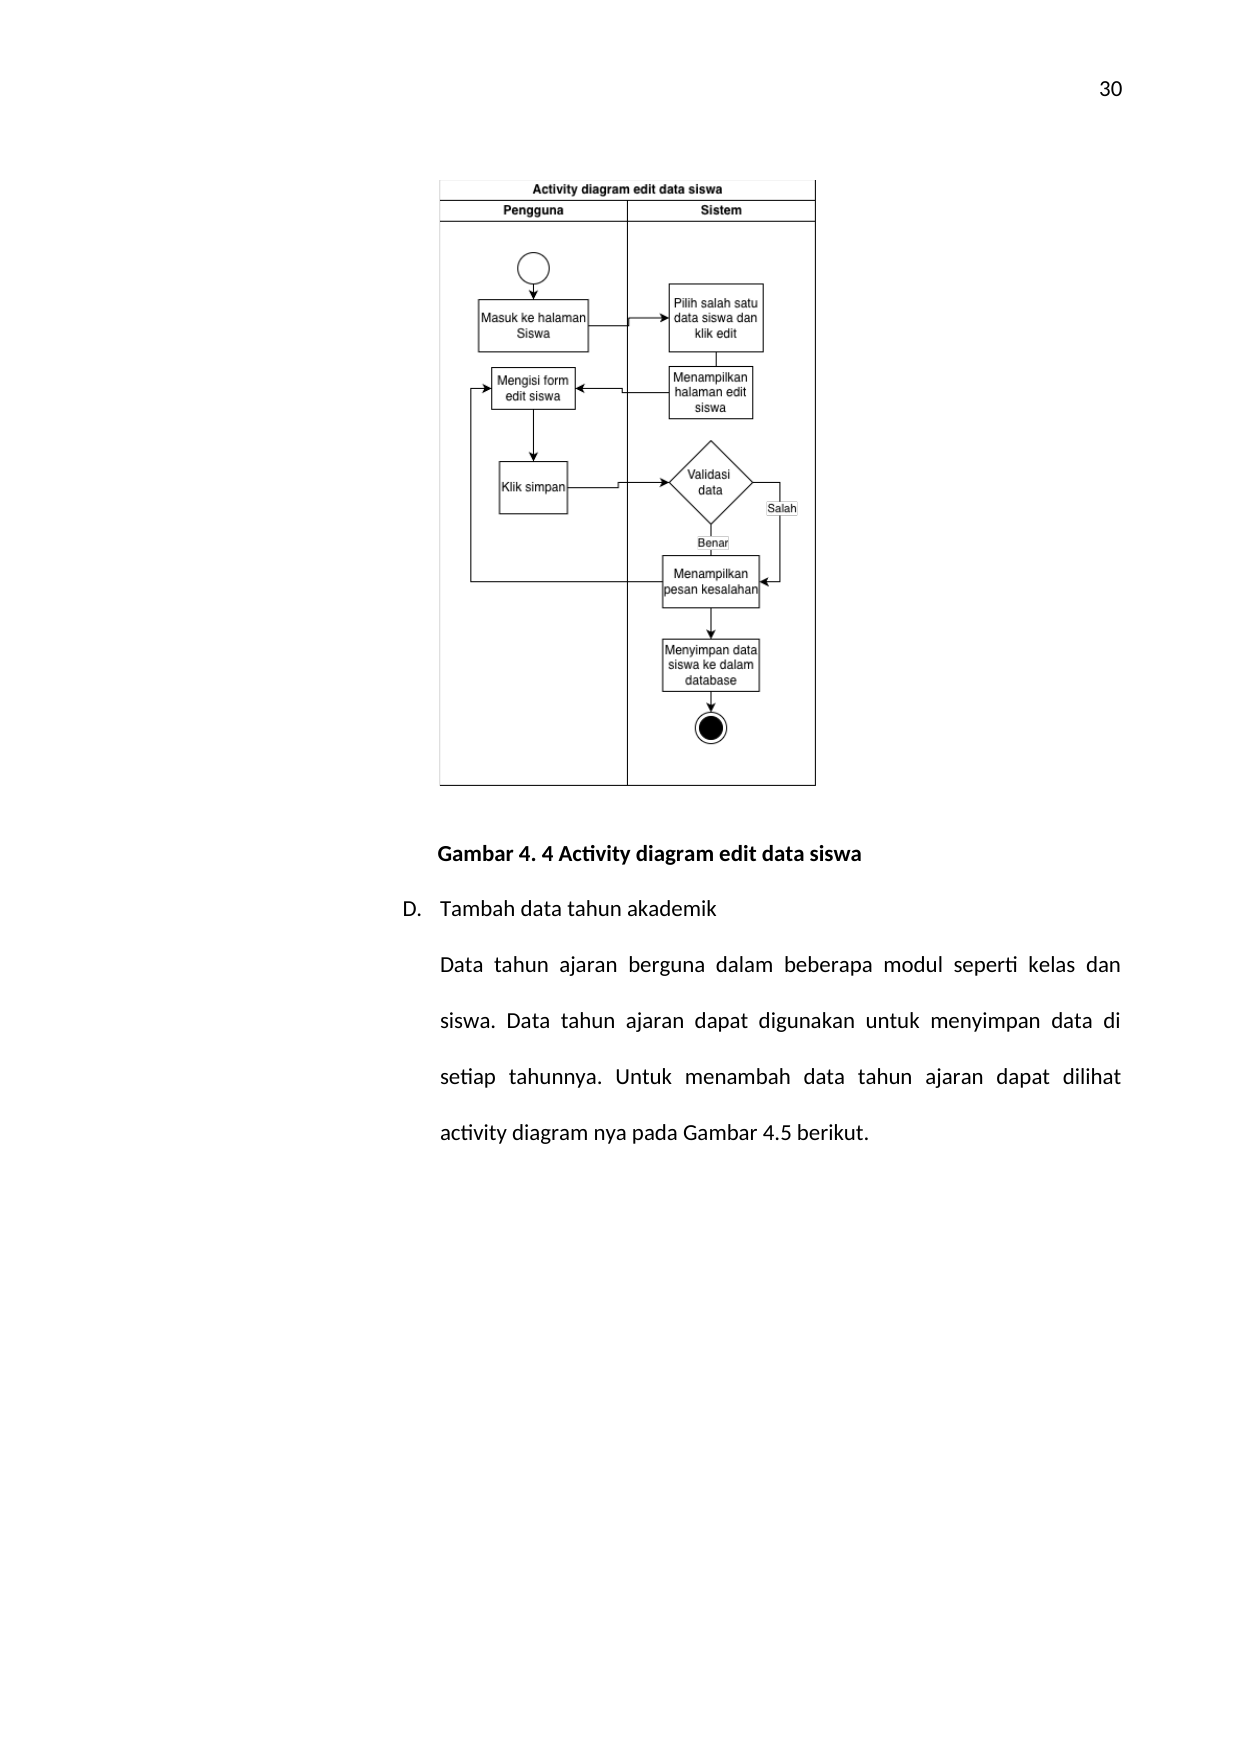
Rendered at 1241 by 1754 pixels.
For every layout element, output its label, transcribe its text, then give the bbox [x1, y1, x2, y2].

list Data tahun ajaran berguna dalam beberapa modul seperti kelas dan siswa. Data tahun ajaran dapat digunakan untuk menyimpan data di setiap tahunnya. Untuk menambah data tahun ajaran dapat dilihat activity diagram nya pada Gambar 4.5 berikut. [440, 950, 1122, 1146]
text Gambar 4. 4 Activity diagram edit data siswa [177, 839, 1122, 867]
picture [439, 180, 817, 787]
list Tambah data tahun akademik [402, 894, 1122, 922]
